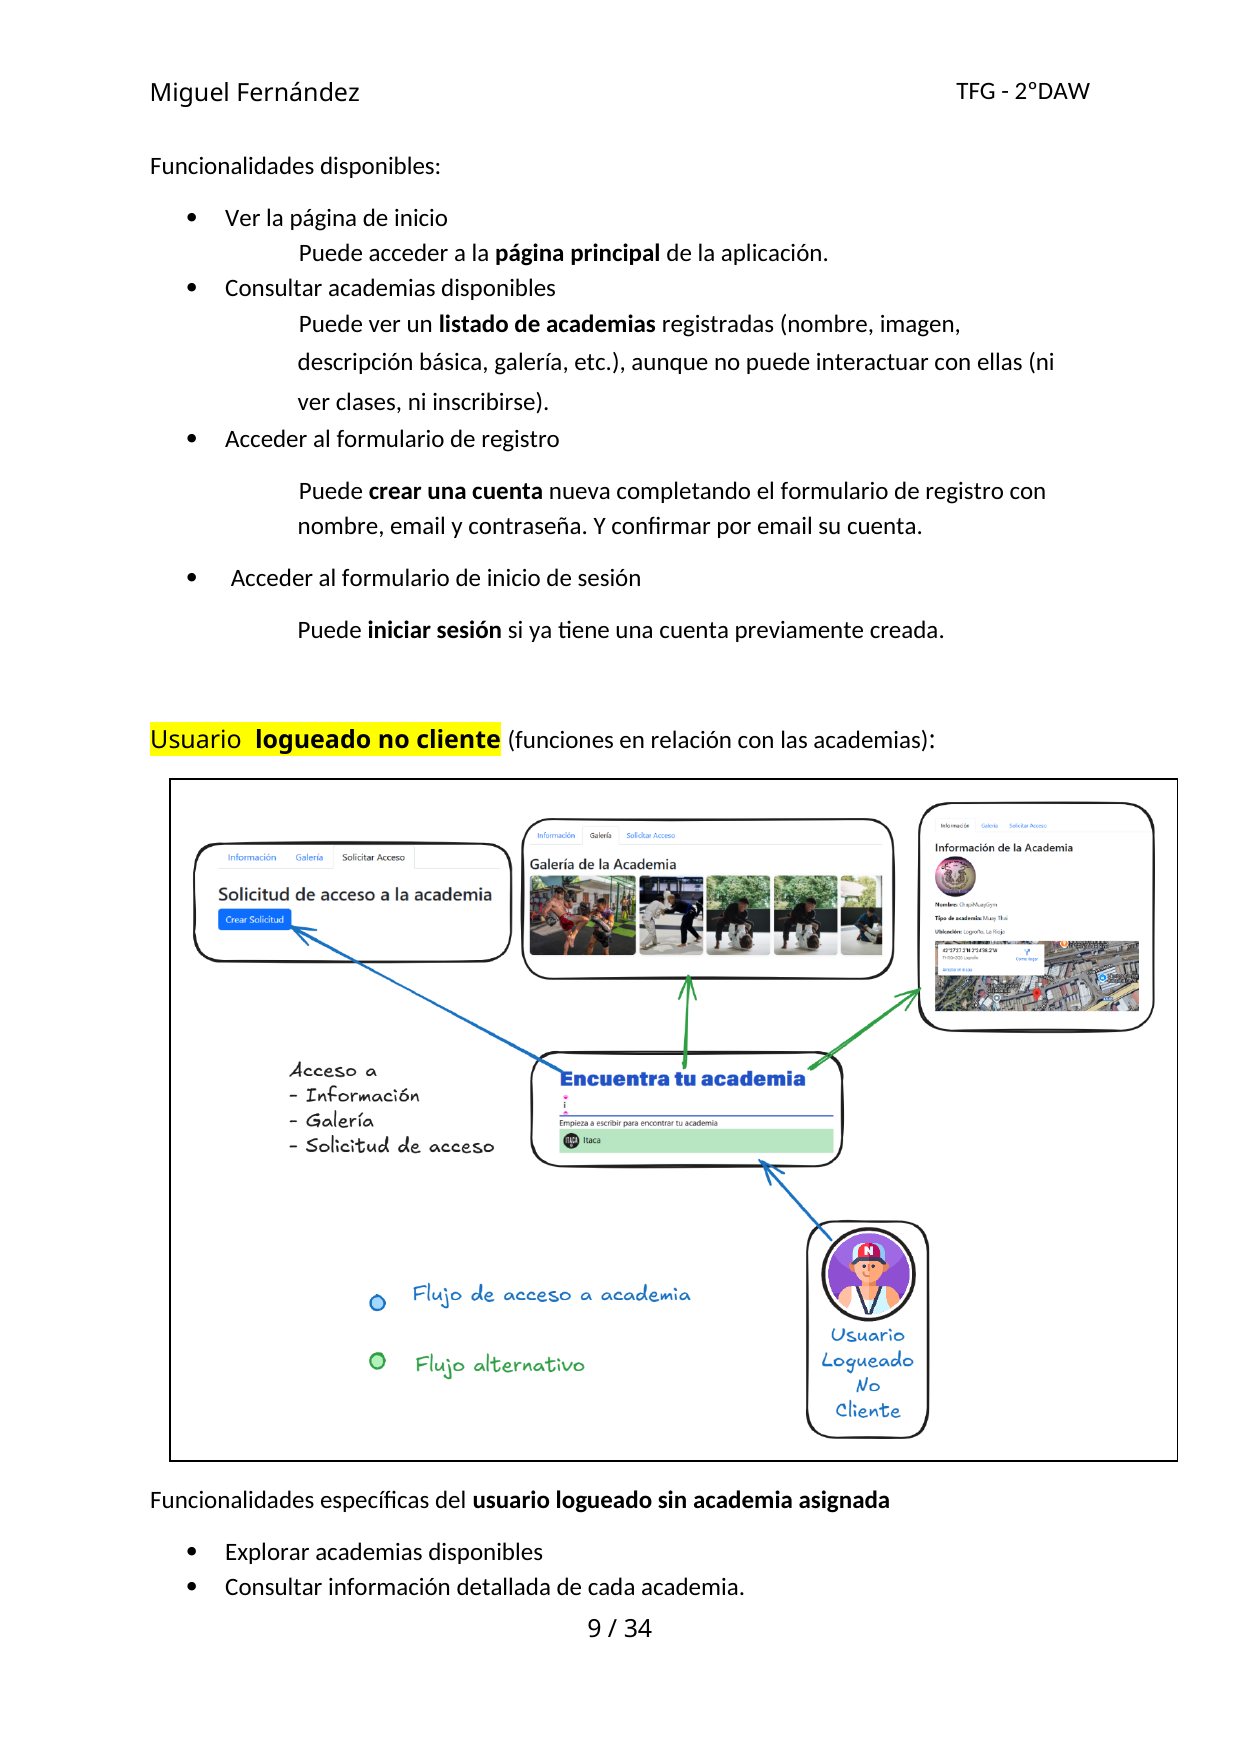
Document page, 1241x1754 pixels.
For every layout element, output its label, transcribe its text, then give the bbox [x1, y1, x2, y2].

text Usuario logueado no cliente (funciones en relación con las academias): [501, 722, 1090, 756]
list Acceder al formulario de registro [187, 423, 1090, 453]
text Puede crear una cuenta nueva completando el formulario de registro con nombre, email y contraseña. Y confirmar por email su cuenta. [297, 475, 1090, 541]
list Puede ver un listado de academias registradas (nombre, imagen, descripción básica, galería, etc.), aunque no puede interactuar con ellas (ni ver clases, ni inscribirse). [225, 308, 1090, 417]
text Puede iniciar sesión si ya tiene una cuenta previamente creada. [224, 614, 1090, 644]
list Consultar academias disponibles [187, 273, 1090, 303]
list Acceder al formulario de inicio de sesión [187, 562, 1090, 593]
list Explorar academias disponibles [187, 1536, 1090, 1566]
text Funcionalidades específicas del usuario logueado sin academia asignada [150, 1484, 1090, 1514]
list Ver la página de inicio [187, 202, 1090, 232]
list Consultar información detallada de cada academia. [187, 1571, 1090, 1602]
text Funcionalidades disponibles: [150, 150, 1090, 181]
list Puede acceder a la página principal de la aplicación. [225, 237, 1090, 268]
